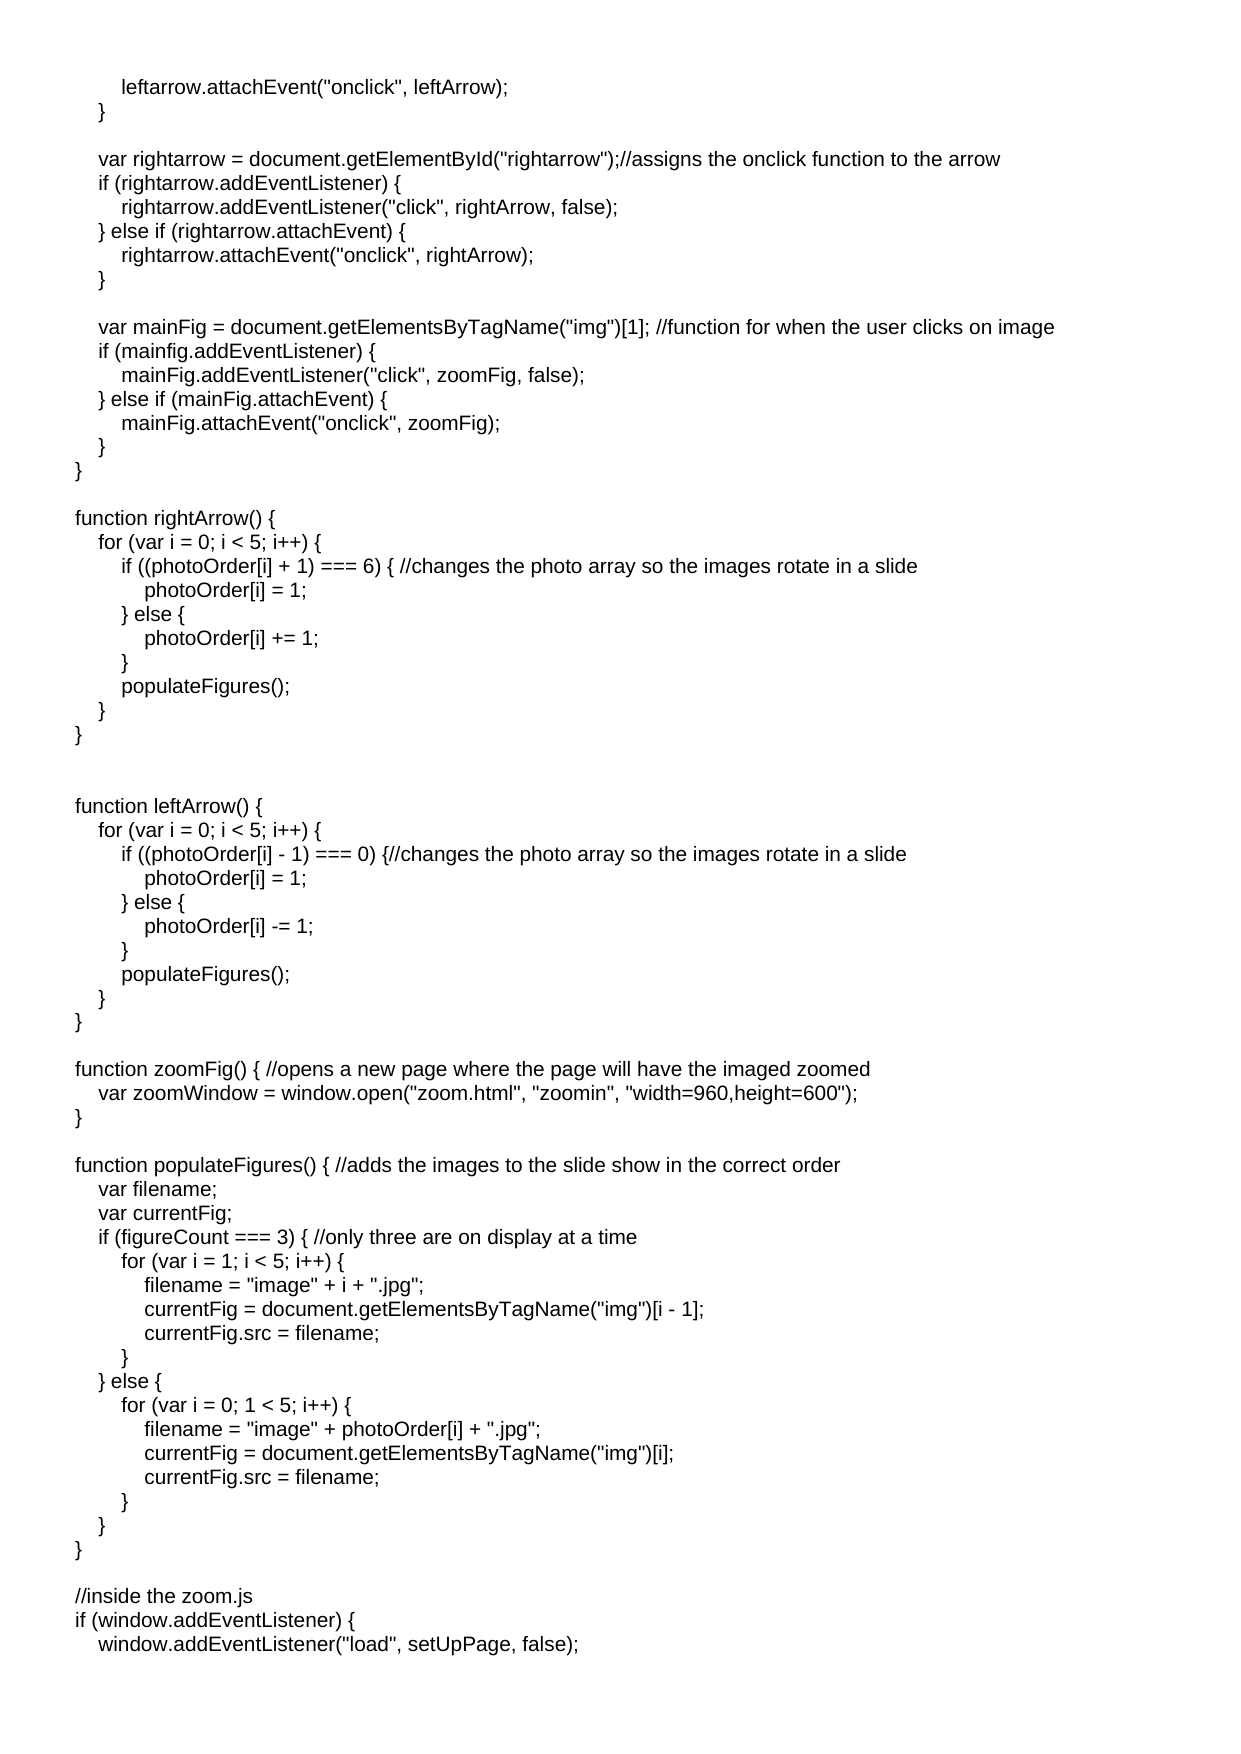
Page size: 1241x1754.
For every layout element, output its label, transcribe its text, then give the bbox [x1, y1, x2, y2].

text } else { [75, 602, 1165, 626]
text for (var i = 0; i < 5; i++) { [75, 818, 1165, 842]
text var filename; [75, 1177, 1165, 1201]
text currentFig = document.getElementsByTagName("img")[i]; [75, 1441, 1165, 1464]
text } [75, 722, 1165, 746]
text populateFigures(); [75, 674, 1165, 698]
text if ((photoOrder[i] + 1) === 6) { //changes the photo array so the images rotate in a slide [75, 554, 1165, 578]
text var mainFig = document.getElementsByTagName("img")[1]; //function for when the user clicks on image [75, 314, 1165, 338]
text leftarrow.attachEvent("onclick", leftArrow); [75, 75, 1165, 99]
text function leftArrow() { [75, 794, 1165, 818]
text window.addEventListener("load", setUpPage, false); [75, 1632, 1165, 1656]
text } [75, 937, 1165, 961]
text rightarrow.attachEvent("onclick", rightArrow); [75, 243, 1165, 267]
text var rightarrow = document.getElementById("rightarrow");//assigns the onclick function to the arrow [75, 147, 1165, 171]
text photoOrder[i] -= 1; [75, 913, 1165, 937]
text var currentFig; [75, 1201, 1165, 1225]
text } [75, 985, 1165, 1009]
text if (mainfig.addEventListener) { [75, 338, 1165, 362]
text } [75, 650, 1165, 674]
text currentFig = document.getElementsByTagName("img")[i - 1]; [75, 1297, 1165, 1321]
text } [75, 267, 1165, 291]
text for (var i = 0; i < 5; i++) { [75, 530, 1165, 554]
text populateFigures(); [75, 961, 1165, 985]
text } [75, 1345, 1165, 1369]
text photoOrder[i] += 1; [75, 626, 1165, 650]
text currentFig.src = filename; [75, 1321, 1165, 1345]
text } [75, 698, 1165, 722]
text } [75, 1536, 1165, 1560]
text } else { [75, 1369, 1165, 1393]
text filename = "image" + i + ".jpg"; [75, 1273, 1165, 1297]
text if ((photoOrder[i] - 1) === 0) {//changes the photo array so the images rotate in a slide [75, 842, 1165, 866]
text mainFig.addEventListener("click", zoomFig, false); [75, 362, 1165, 386]
text if (window.addEventListener) { [75, 1608, 1165, 1632]
text } [75, 1105, 1165, 1129]
text } [75, 1009, 1165, 1033]
text for (var i = 0; 1 < 5; i++) { [75, 1393, 1165, 1417]
text filename = "image" + photoOrder[i] + ".jpg"; [75, 1417, 1165, 1441]
text function populateFigures() { //adds the images to the slide show in the correct order [75, 1153, 1165, 1177]
text photoOrder[i] = 1; [75, 866, 1165, 889]
text //inside the zoom.js [75, 1584, 1165, 1608]
text function rightArrow() { [75, 506, 1165, 530]
text if (figureCount === 3) { //only three are on display at a time [75, 1225, 1165, 1249]
text } [75, 1488, 1165, 1512]
text } else if (rightarrow.attachEvent) { [75, 219, 1165, 243]
text for (var i = 1; i < 5; i++) { [75, 1249, 1165, 1273]
text } [75, 99, 1165, 123]
text var zoomWindow = window.open("zoom.html", "zoomin", "width=960,height=600"); [75, 1081, 1165, 1105]
text } [75, 458, 1165, 482]
text } else { [75, 889, 1165, 913]
text } else if (mainFig.attachEvent) { [75, 386, 1165, 410]
text } [75, 434, 1165, 458]
text if (rightarrow.addEventListener) { [75, 171, 1165, 195]
text mainFig.attachEvent("onclick", zoomFig); [75, 410, 1165, 434]
text } [75, 1512, 1165, 1536]
text function zoomFig() { //opens a new page where the page will have the imaged zoomed [75, 1057, 1165, 1081]
text currentFig.src = filename; [75, 1464, 1165, 1488]
text rightarrow.addEventListener("click", rightArrow, false); [75, 195, 1165, 219]
text photoOrder[i] = 1; [75, 578, 1165, 602]
